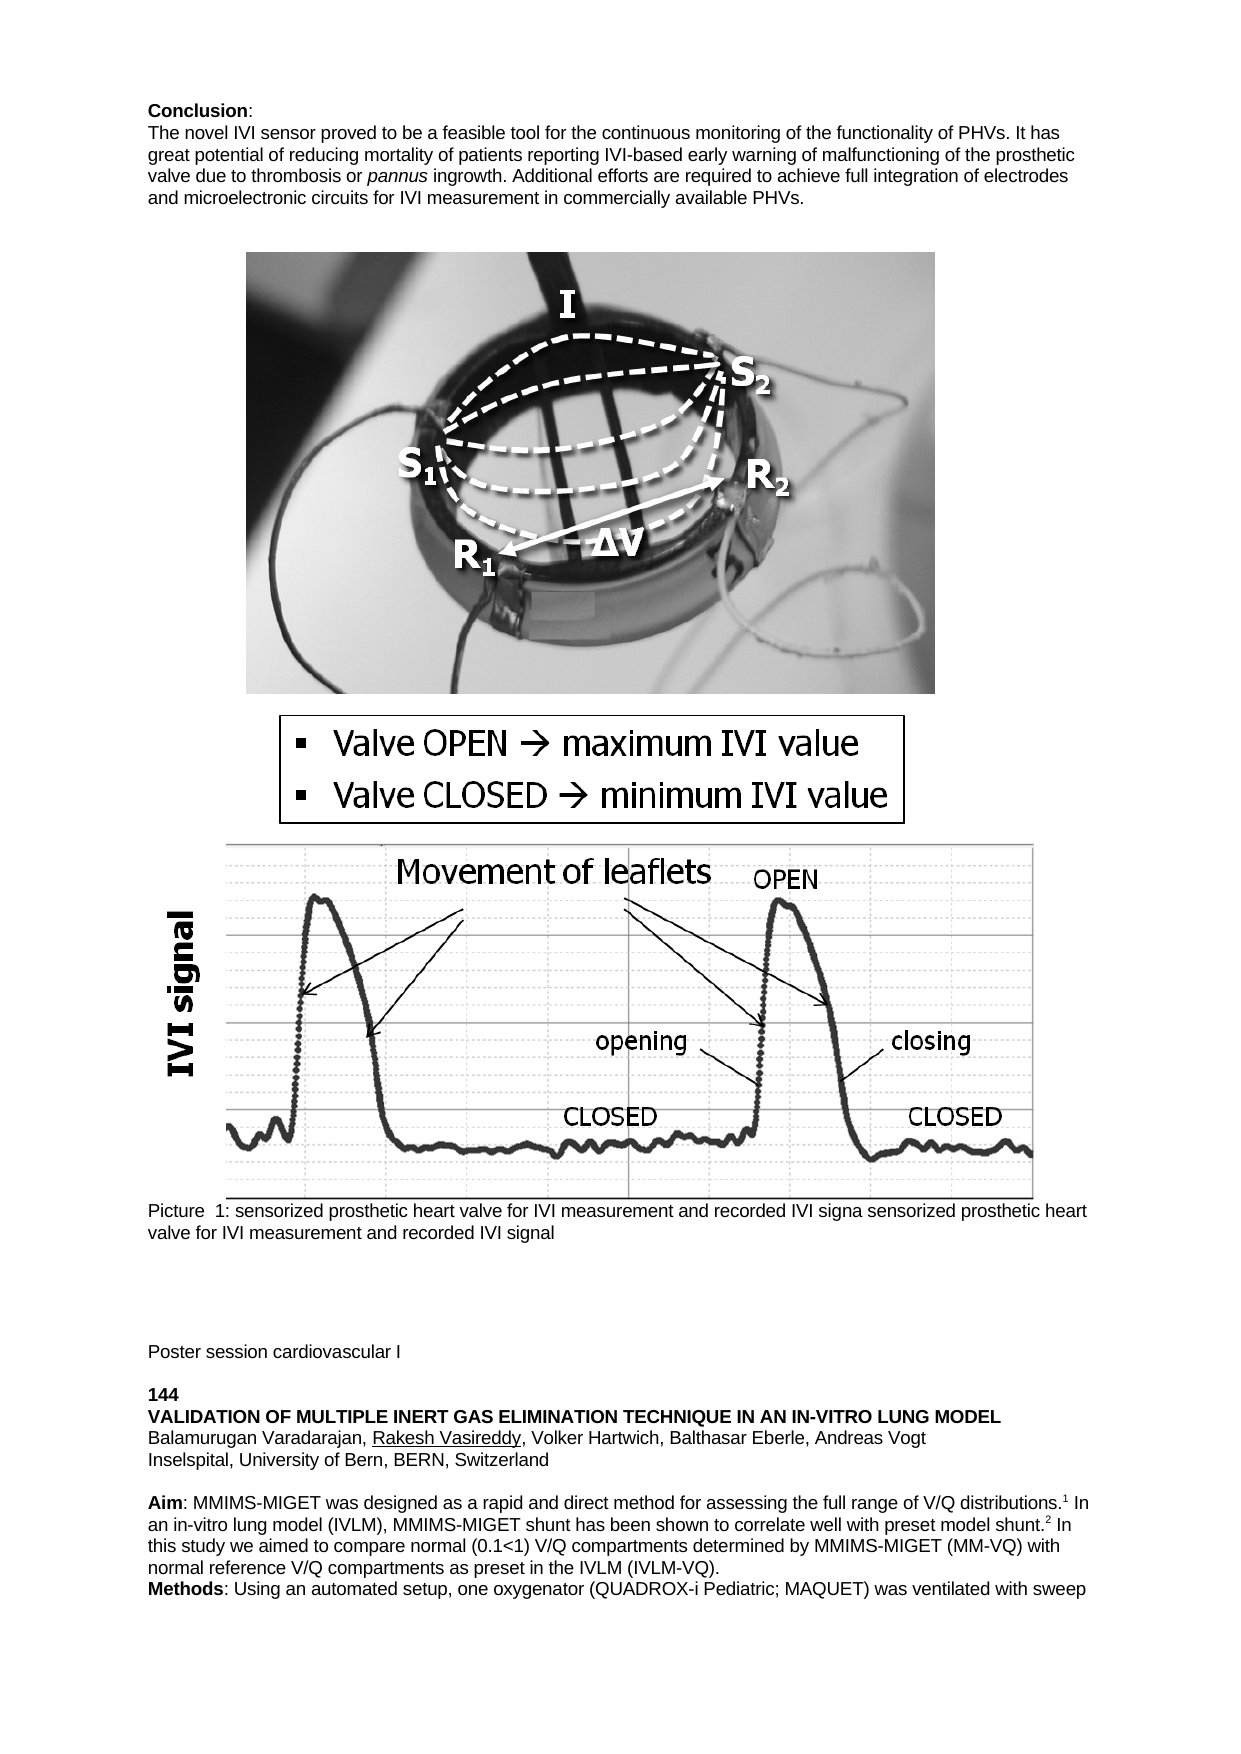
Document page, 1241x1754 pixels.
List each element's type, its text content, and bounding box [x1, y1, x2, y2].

text VALIDATION OF MULTIPLE INERT GAS ELIMINATION TECHNIQUE IN AN IN-VITRO LUNG MODEL [148, 1406, 1090, 1427]
text Poster session cardiovascular I [148, 1293, 1090, 1362]
text Aim: MMIMS-MIGET was designed as a rapid and direct method for assessing the full range of V/Q distributions.1 In an in-vitro lung model (IVLM), MMIMS-MIGET shunt has been shown to correlate well with preset model shunt.2 In this study we aimed to compare normal (0.1<1) V/Q compartments determined by MMIMS-MIGET (MM-VQ) with normal reference V/Q compartments as preset in the IVLM (IVLM-VQ). [148, 1492, 1090, 1578]
text Balamurugan Varadarajan, Rakesh Vasireddy, Volker Hartwich, Balthasar Eberle, Andreas Vogt [148, 1427, 1090, 1449]
text 144 [148, 1384, 1090, 1406]
picture [147, 251, 1034, 1200]
text Conclusion: [148, 100, 1090, 122]
text Inselspital, University of Bern, BERN, Switzerland [148, 1449, 1090, 1470]
text The novel IVI sensor proved to be a feasible tool for the continuous monitoring of the functionality of PHVs. It has great potential of reducing mortality of patients reporting IVI-based early warning of malfunctioning of the prosthetic valve due to thrombosis or pannus ingrowth. Additional efforts are required to achieve full integration of electrodes and microelectronic circuits for IVI measurement in commercially available PHVs. [148, 122, 1090, 208]
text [148, 1578, 1090, 1600]
